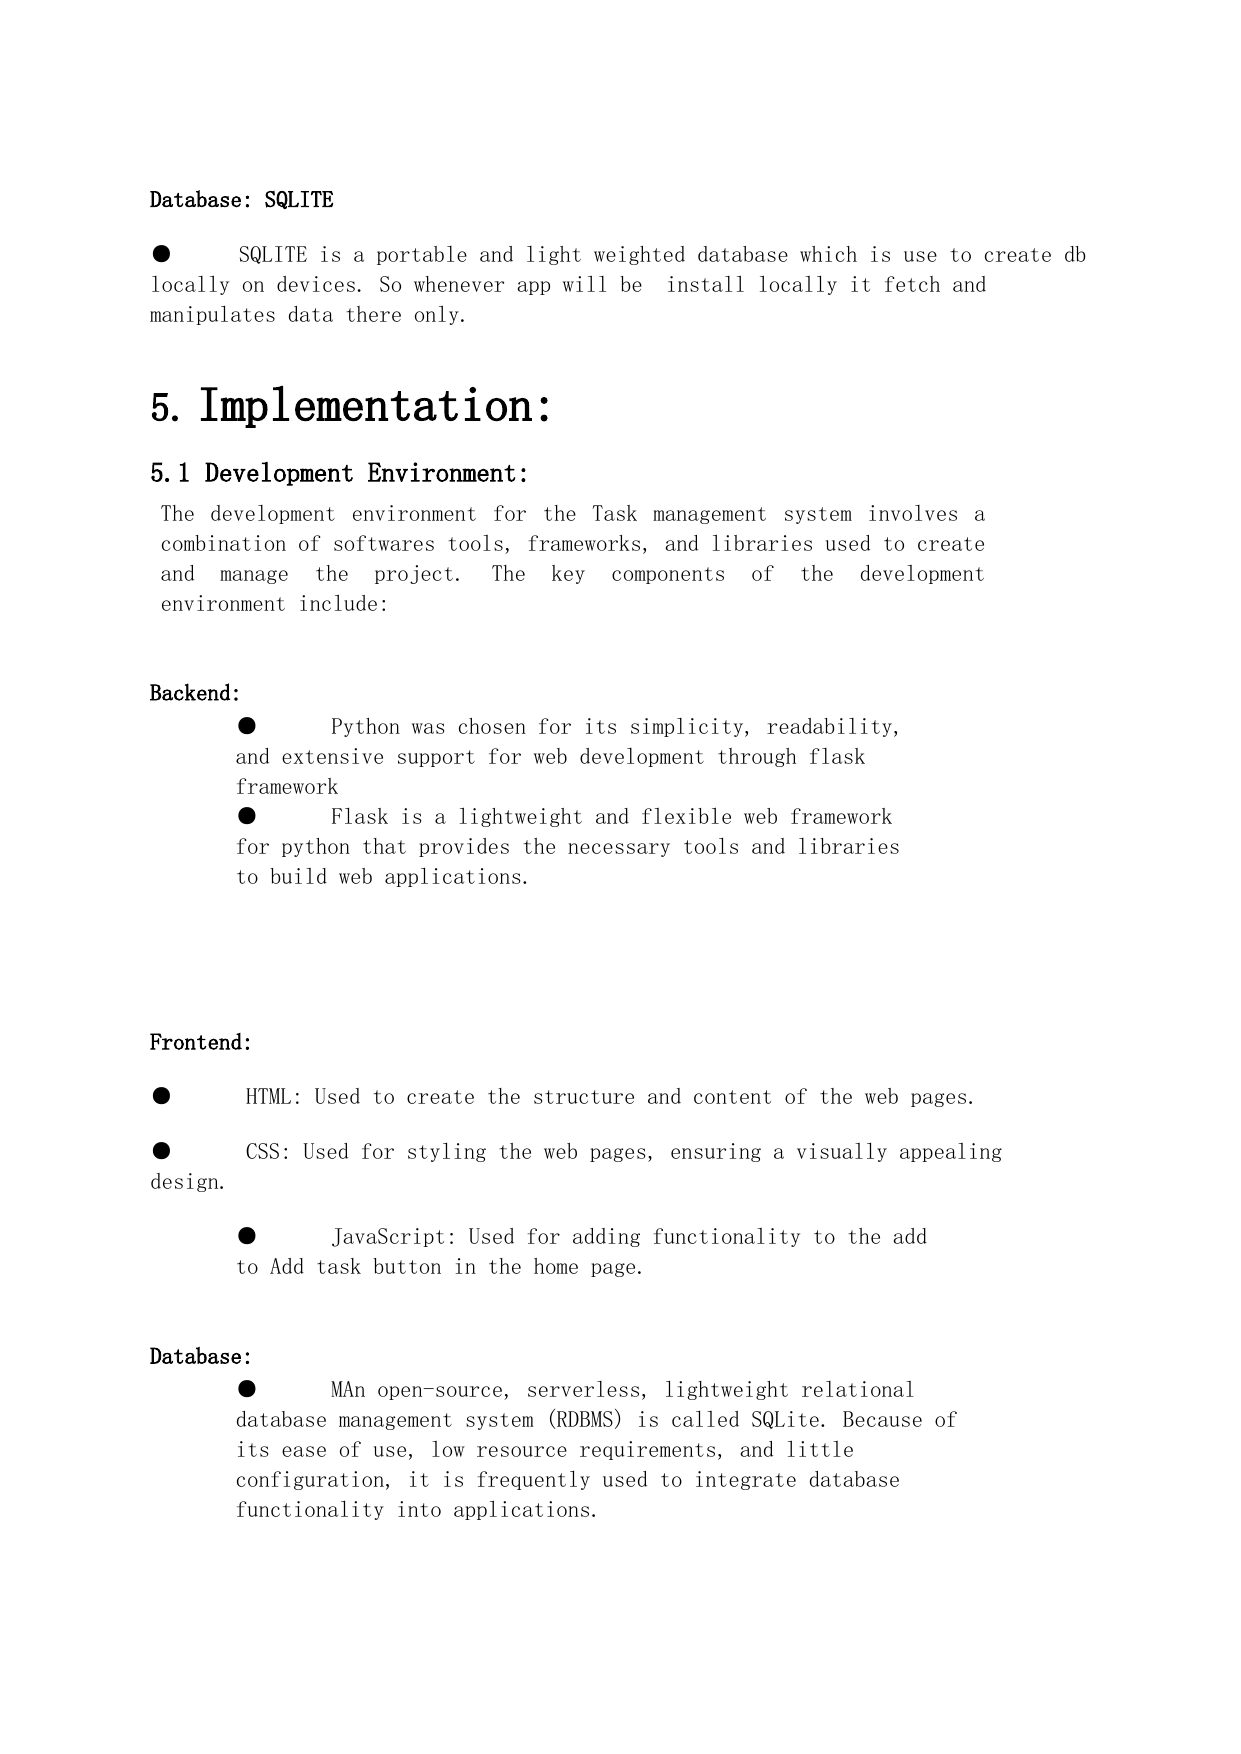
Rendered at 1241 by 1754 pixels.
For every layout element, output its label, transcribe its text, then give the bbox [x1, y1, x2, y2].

text ● CSS: Used for styling the web pages, ensuring a visually appealing design. [150, 1137, 1090, 1193]
subtitle 5. Implementation: [150, 373, 1090, 428]
subtitle Backend: [150, 677, 1090, 704]
text The development environment for the Task management system involves a combination of softwares tools, frameworks, and libraries used to create and manage the project. The key components of the development environment include: [160, 498, 986, 614]
text ● JavaScript: Used for adding functionality to the add to Add task button in the home page. [235, 1222, 961, 1278]
subtitle Frontend: [150, 1027, 1090, 1053]
text ● MAn open-source, serverless, lightweight relational database management system (RDBMS) is called SQLite. Because of its ease of use, low resource requirements, and little configuration, it is frequently used to integrate database functionality into applications. [235, 1375, 992, 1521]
text ● Flask is a lightweight and flexible web framework for python that provides the necessary tools and libraries to build web applications. [235, 802, 915, 888]
subtitle 5.1 Development Environment: [150, 454, 1090, 485]
text ● Python was chosen for its simplicity, readability, and extensive support for web development through flask framework [235, 712, 928, 798]
text ● SQLITE is a portable and light weighted database which is use to create db locally on devices. So whenever app will be install locally it fetch and manipulates data there only. [150, 239, 1090, 325]
subtitle Database: [150, 1341, 1090, 1367]
subtitle Database: SQLITE [150, 184, 1090, 210]
text ● HTML: Used to create the structure and content of the web pages. [150, 1082, 1090, 1108]
